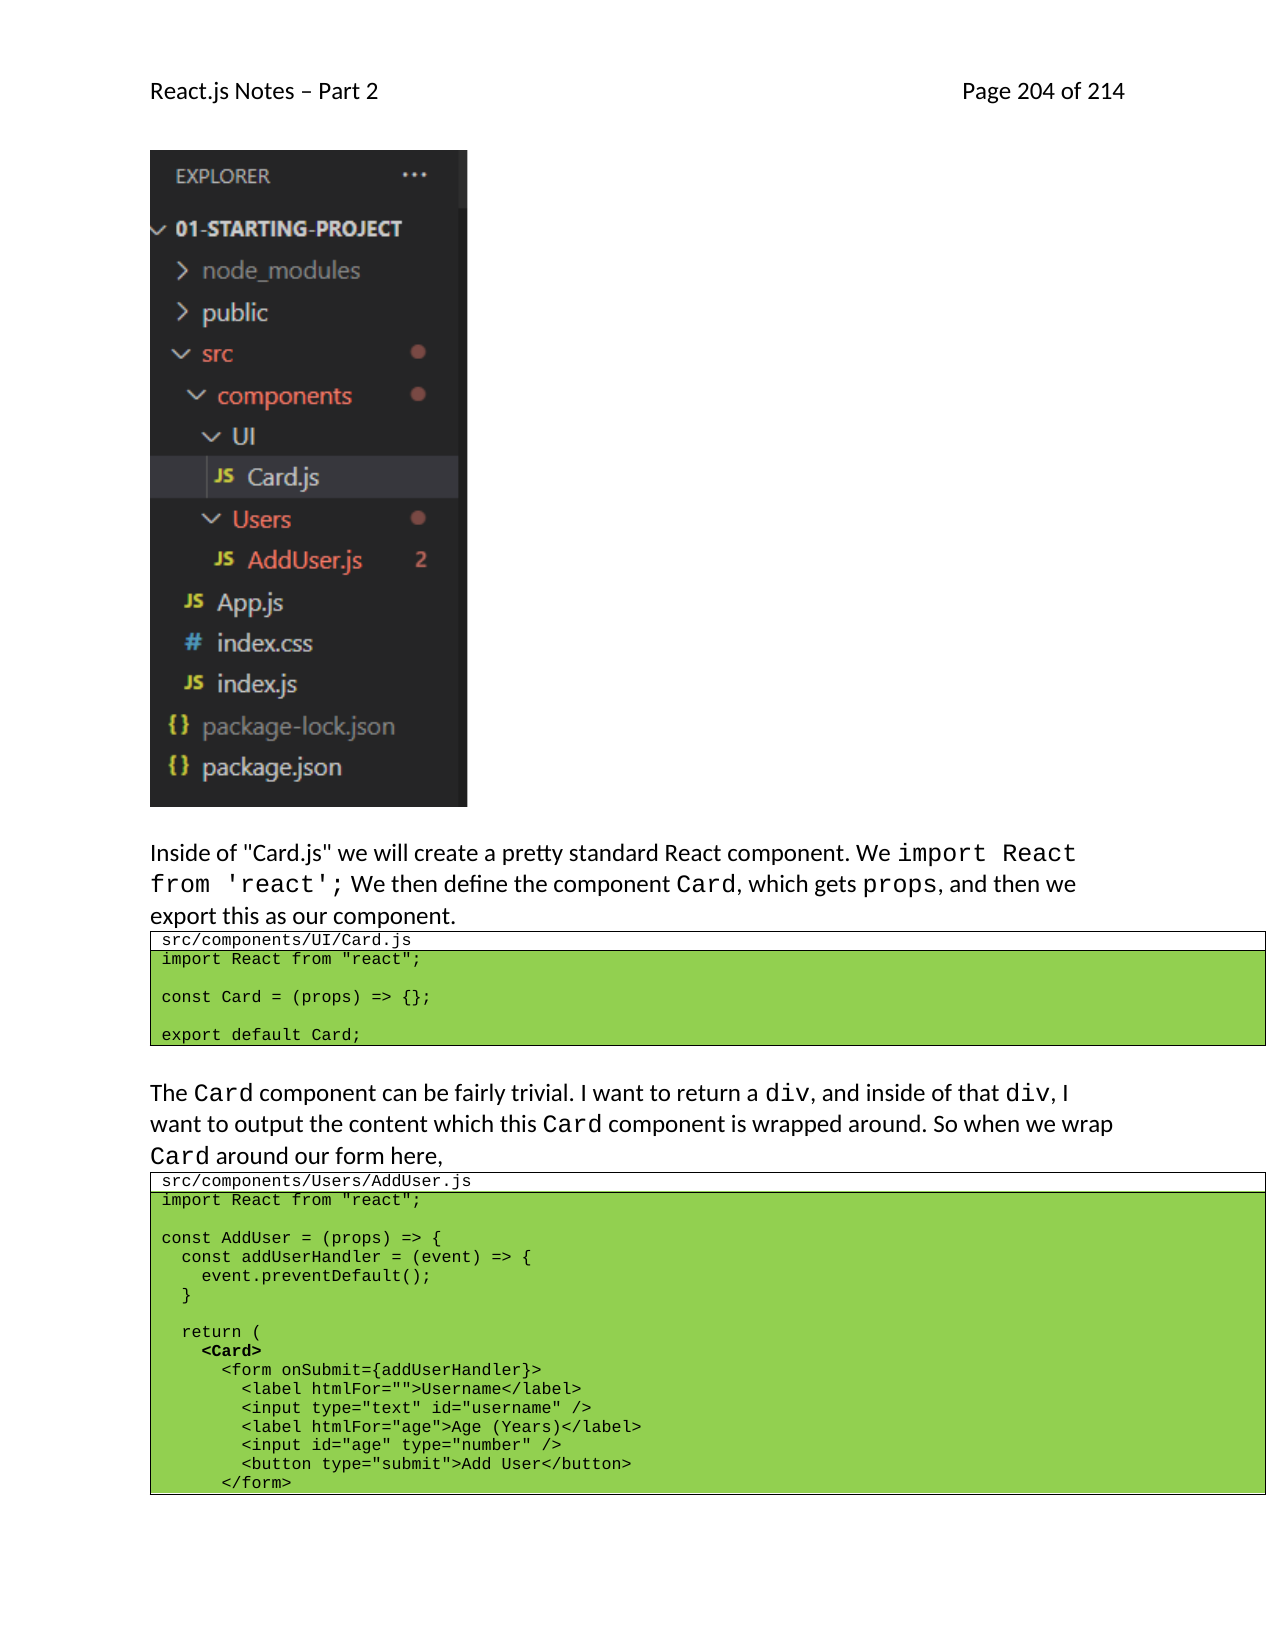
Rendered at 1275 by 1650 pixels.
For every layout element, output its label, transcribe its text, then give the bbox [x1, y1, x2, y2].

table_header src/components/Users/AddUser.js [151, 1173, 1265, 1191]
table_cell import React from "react"; const Card = (props) => {}; export default Card; [151, 951, 1265, 1045]
picture [150, 150, 468, 807]
table_header src/components/UI/Card.js [151, 932, 1265, 950]
text Inside of "Card.js" we will create a pretty standard React component. We import React from 'react'; We then define the component Card, which gets props, and then we export this as our component. [150, 837, 1125, 931]
text The Card component can be fairly trivial. I want to return a div, and inside of that div, I want to output the content which this Card component is wrapped around. So when we wrap Card around our form here, [150, 1077, 1125, 1172]
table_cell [151, 1193, 1265, 1493]
